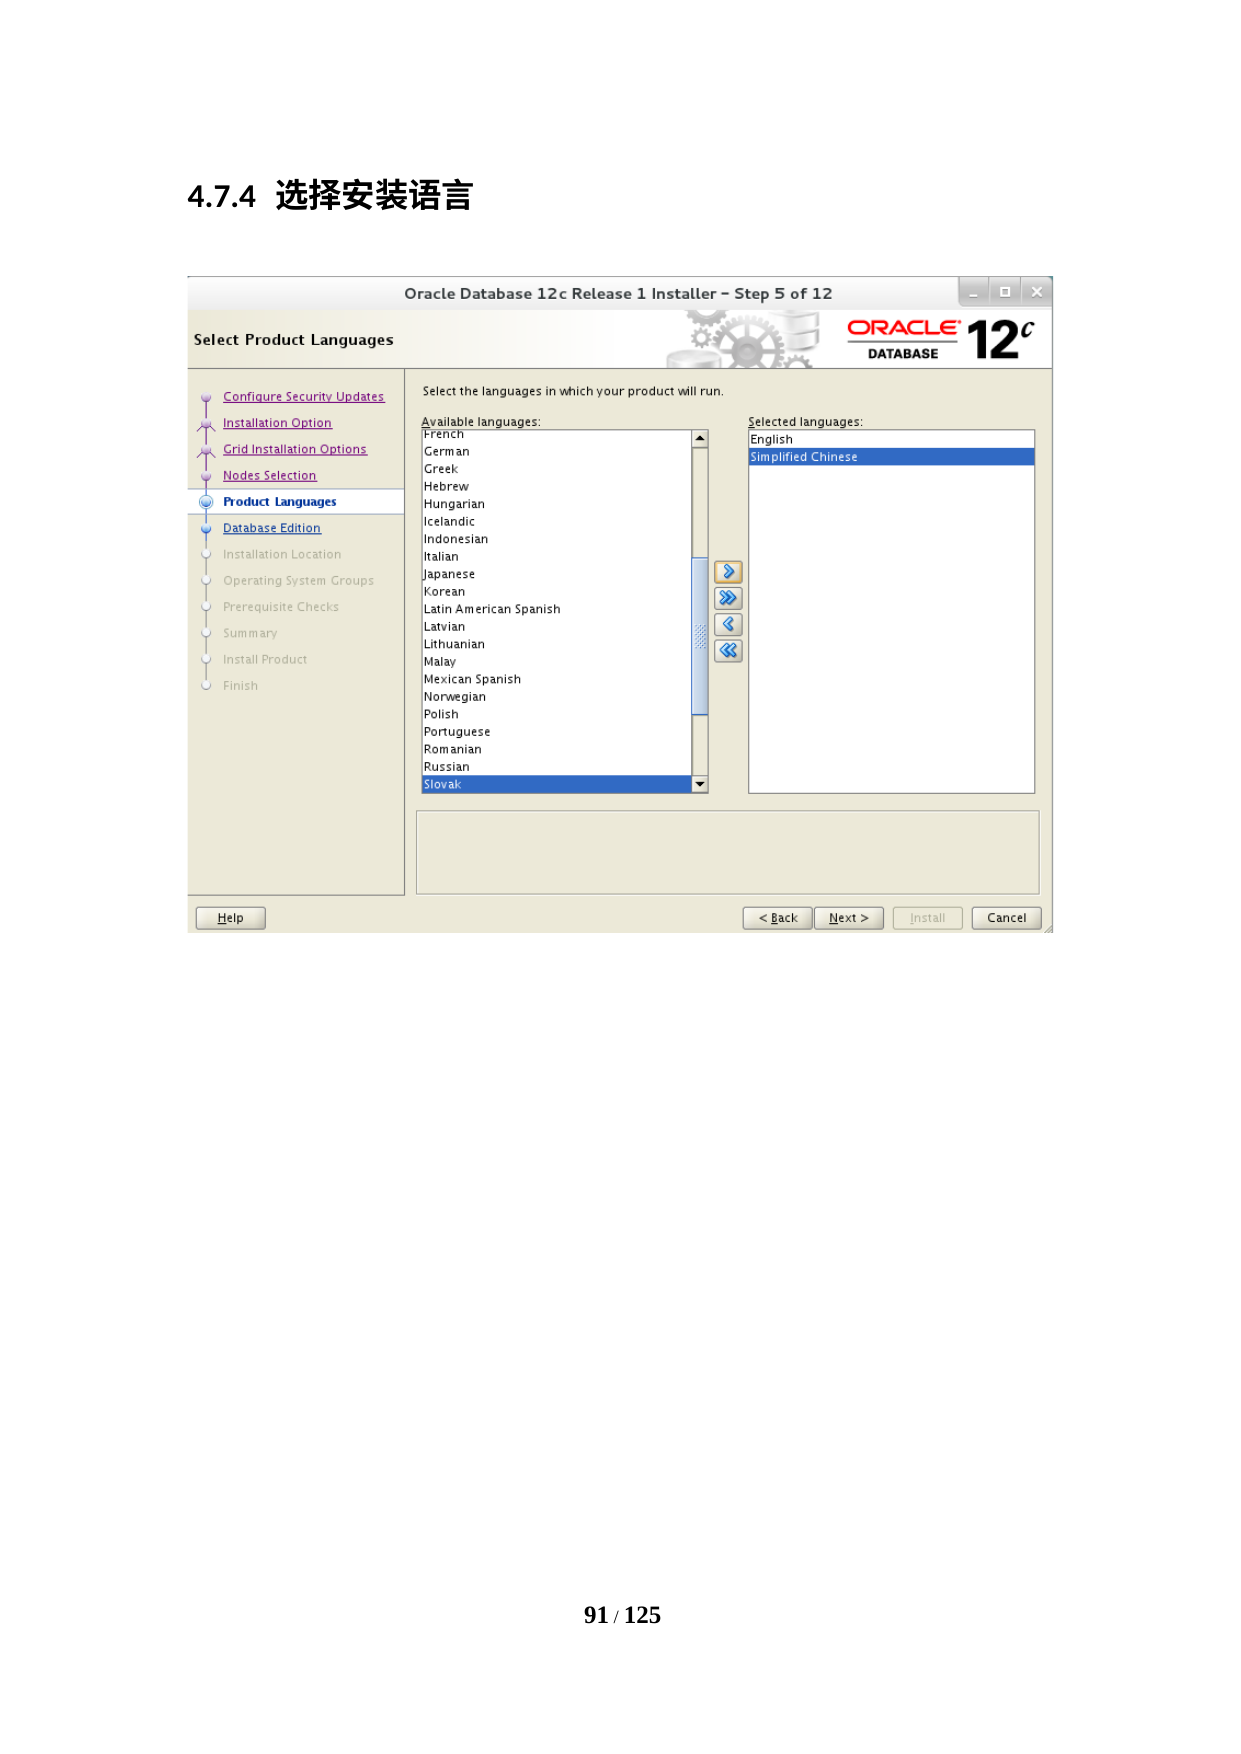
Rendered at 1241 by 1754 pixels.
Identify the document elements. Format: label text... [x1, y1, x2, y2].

picture [187, 276, 1054, 933]
subtitle 选择安装语言 [187, 160, 1053, 225]
